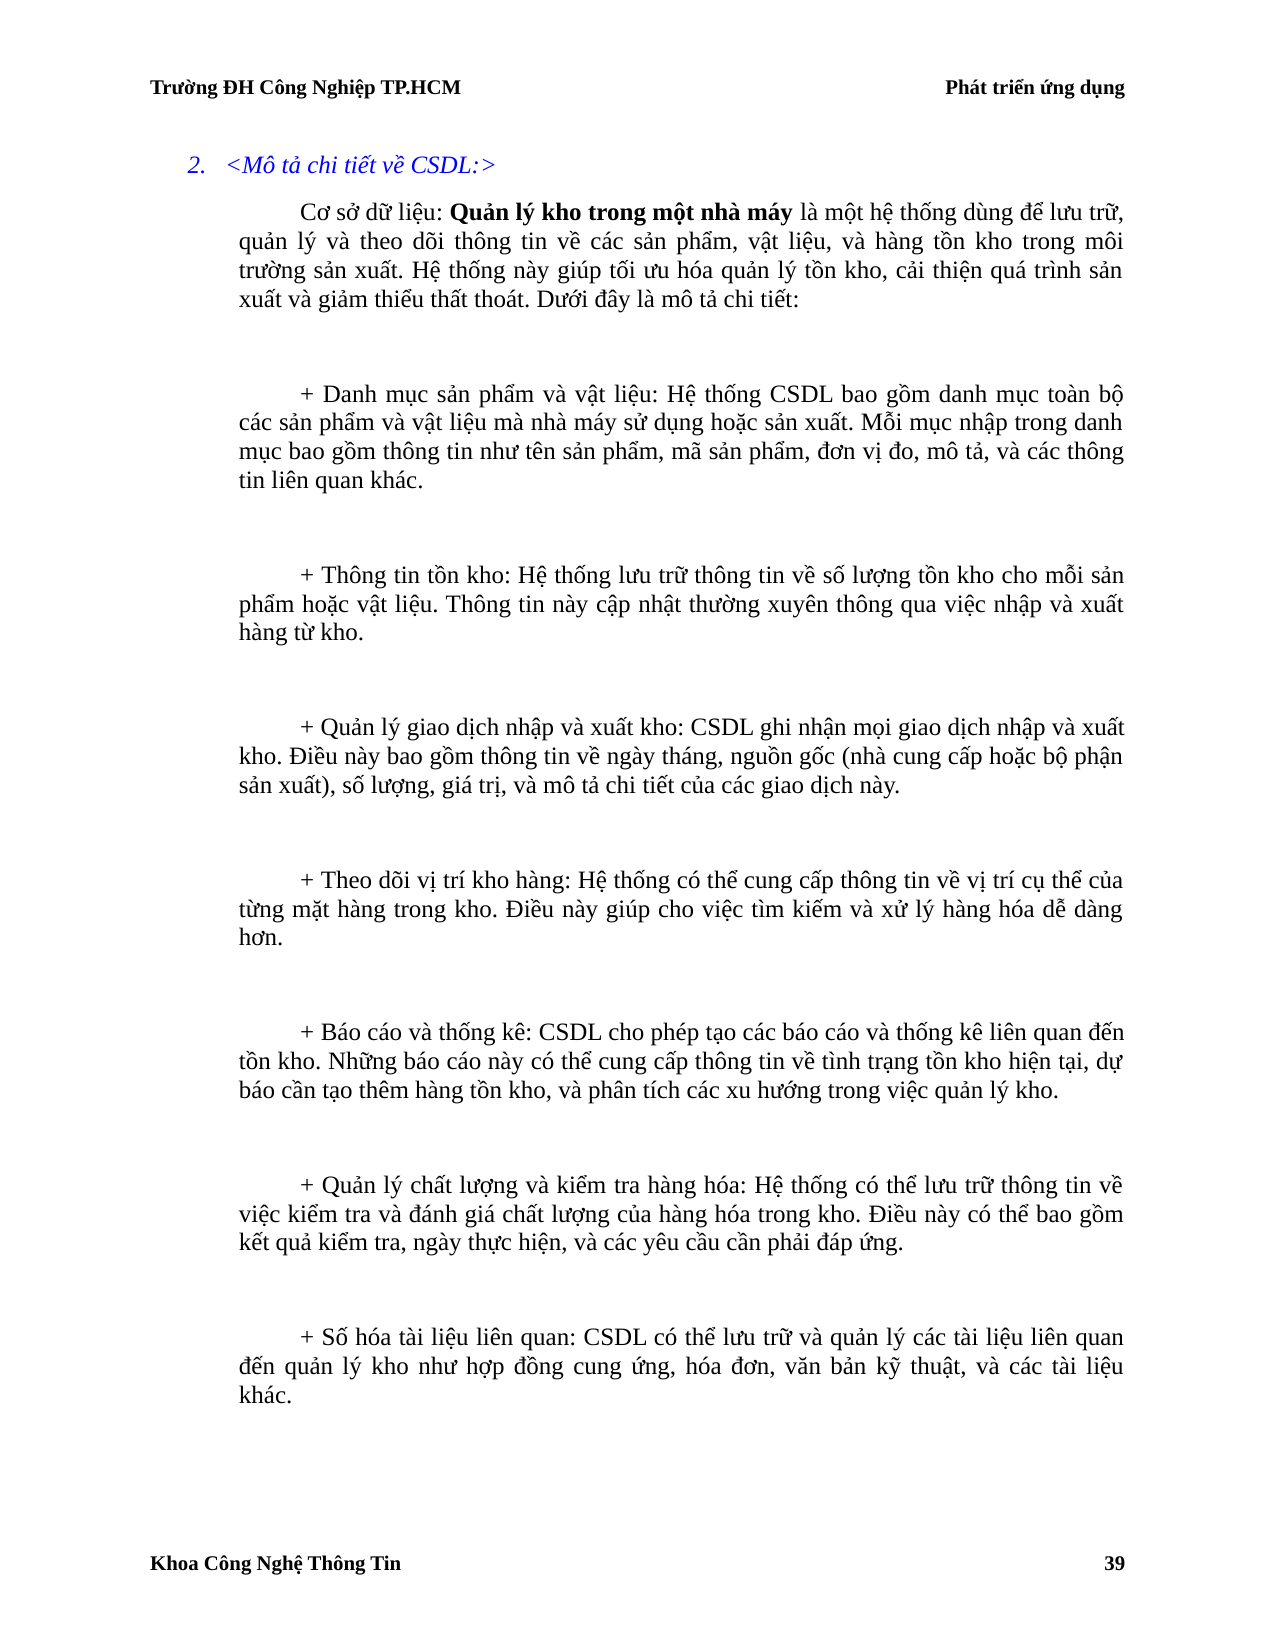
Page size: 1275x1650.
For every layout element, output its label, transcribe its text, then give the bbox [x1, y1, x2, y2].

text + Quản lý chất lượng và kiểm tra hàng hóa: Hệ thống có thể lưu trữ thông tin về việc kiểm tra và đánh giá chất lượng của hàng hóa trong kho. Điều này có thể bao gồm kết quả kiểm tra, ngày thực hiện, và các yêu cầu cần phải đáp ứng. [239, 1170, 1125, 1256]
list <Mô tả chi tiết về CSDL:> [187, 150, 1125, 179]
text + Quản lý giao dịch nhập và xuất kho: CSDL ghi nhận mọi giao dịch nhập và xuất kho. Điều này bao gồm thông tin về ngày tháng, nguồn gốc (nhà cung cấp hoặc bộ phận sản xuất), số lượng, giá trị, và mô tả chi tiết của các giao dịch này. [239, 712, 1125, 799]
text Cơ sở dữ liệu: Quản lý kho trong một nhà máy là một hệ thống dùng để lưu trữ, quản lý và theo dõi thông tin về các sản phẩm, vật liệu, và hàng tồn kho trong môi trường sản xuất. Hệ thống này giúp tối ưu hóa quản lý tồn kho, cải thiện quá trình sản xuất và giảm thiểu thất thoát. Dưới đây là mô tả chi tiết: [239, 197, 1125, 312]
text + Báo cáo và thống kê: CSDL cho phép tạo các báo cáo và thống kê liên quan đến tồn kho. Những báo cáo này có thể cung cấp thông tin về tình trạng tồn kho hiện tại, dự báo cần tạo thêm hàng tồn kho, và phân tích các xu hướng trong việc quản lý kho. [239, 1017, 1125, 1104]
text + Theo dõi vị trí kho hàng: Hệ thống có thể cung cấp thông tin về vị trí cụ thể của từng mặt hàng trong kho. Điều này giúp cho việc tìm kiếm và xử lý hàng hóa dễ dàng hơn. [239, 865, 1125, 951]
text + Danh mục sản phẩm và vật liệu: Hệ thống CSDL bao gồm danh mục toàn bộ các sản phẩm và vật liệu mà nhà máy sử dụng hoặc sản xuất. Mỗi mục nhập trong danh mục bao gồm thông tin như tên sản phẩm, mã sản phẩm, đơn vị đo, mô tả, và các thông tin liên quan khác. [239, 379, 1125, 494]
text + Thông tin tồn kho: Hệ thống lưu trữ thông tin về số lượng tồn kho cho mỗi sản phẩm hoặc vật liệu. Thông tin này cập nhật thường xuyên thông qua việc nhập và xuất hàng từ kho. [239, 560, 1125, 646]
text + Số hóa tài liệu liên quan: CSDL có thể lưu trữ và quản lý các tài liệu liên quan đến quản lý kho như hợp đồng cung ứng, hóa đơn, văn bản kỹ thuật, và các tài liệu khác. [239, 1322, 1125, 1409]
